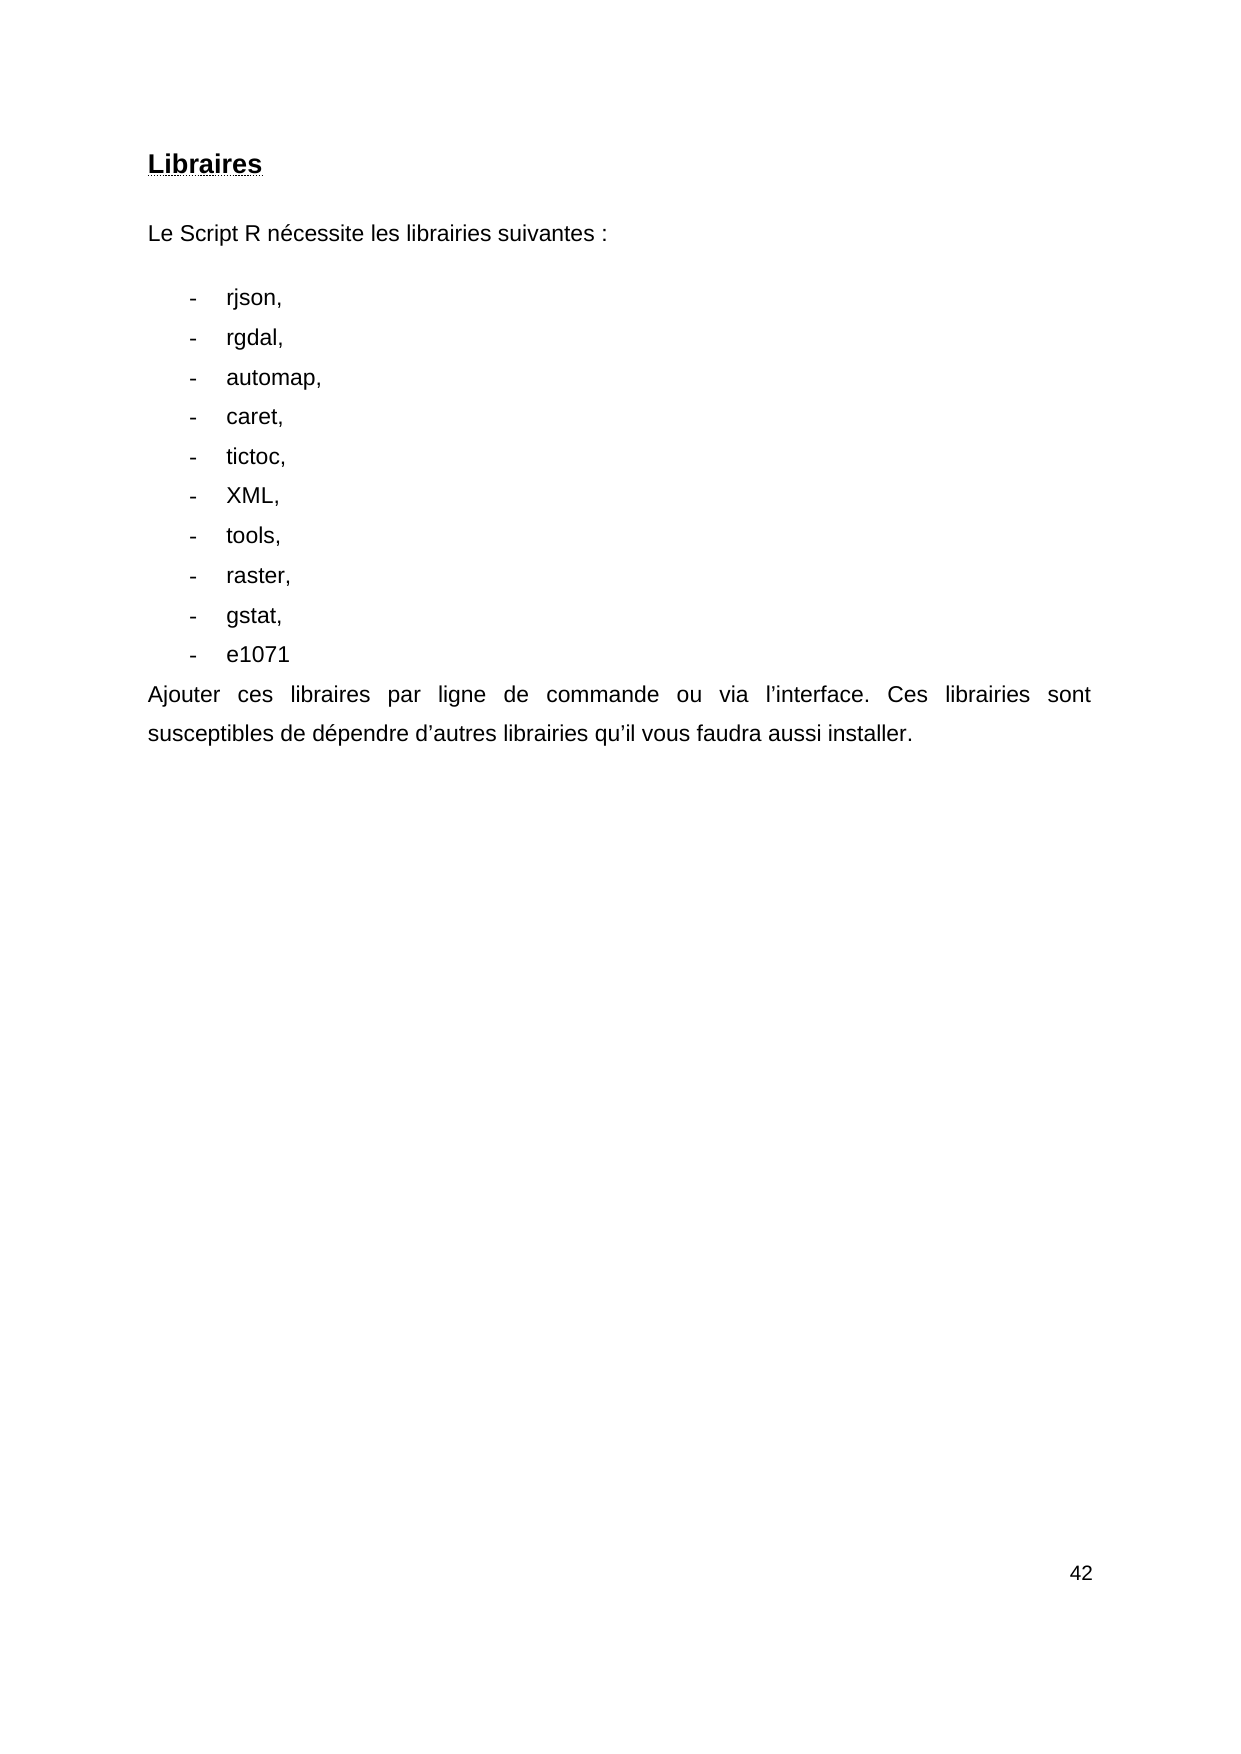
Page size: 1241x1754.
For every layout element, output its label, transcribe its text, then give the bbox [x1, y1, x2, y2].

list raster, [189, 562, 1092, 588]
list rjson, [189, 284, 1092, 311]
text Ajouter ces libraires par ligne de commande ou via l’interface. Ces librairies sont susceptibles de dépendre d’autres librairies qu’il vous faudra aussi installer. [148, 681, 1092, 747]
list tools, [189, 522, 1092, 549]
list caret, [189, 403, 1092, 429]
text Le Script R nécessite les librairies suivantes : [148, 219, 1092, 246]
list XML, [189, 482, 1092, 509]
list automap, [189, 363, 1092, 390]
list rgdal, [189, 324, 1092, 350]
text Libraires [148, 148, 1092, 179]
list e1071 [189, 641, 1092, 668]
list gstat, [189, 602, 1092, 628]
list tictoc, [189, 443, 1092, 469]
